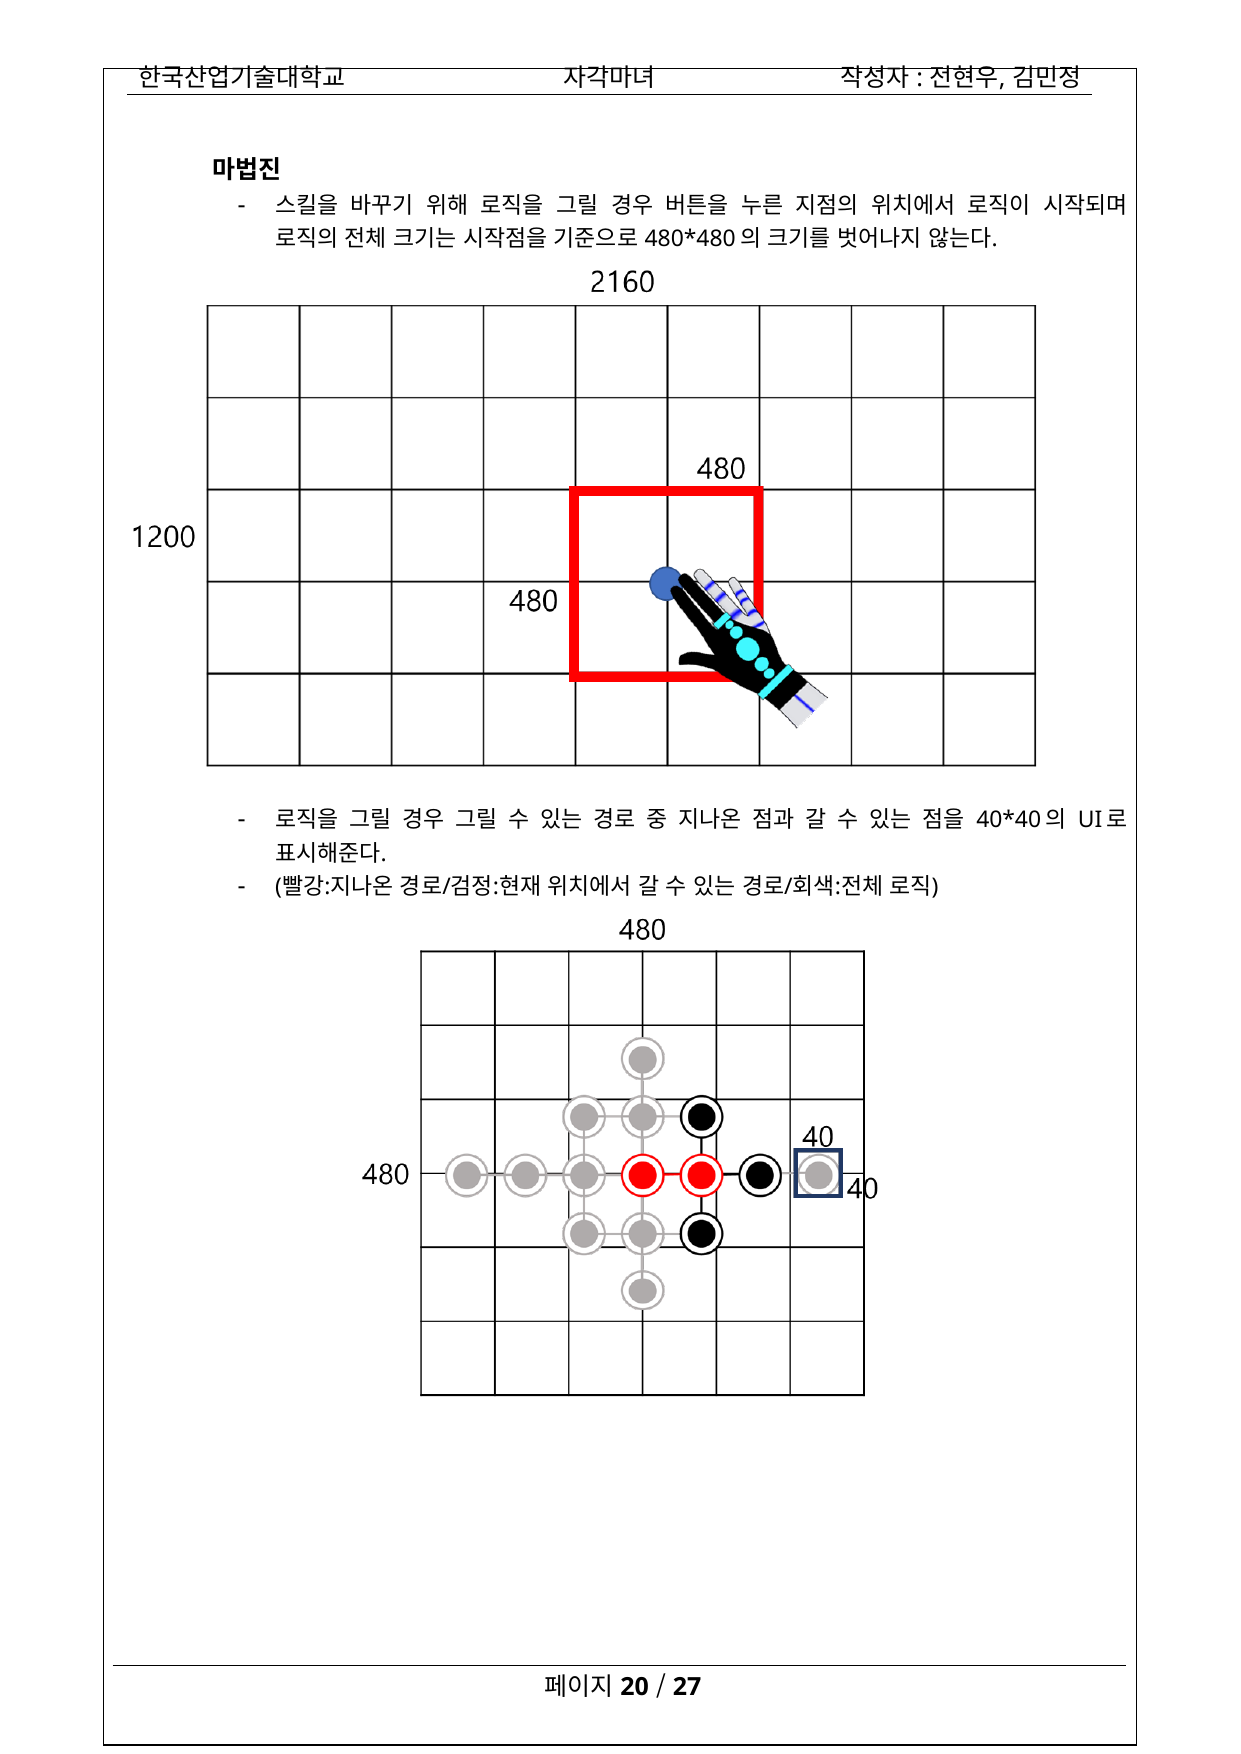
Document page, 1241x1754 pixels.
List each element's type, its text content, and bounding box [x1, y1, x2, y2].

list 스킬을 바꾸기 위해 [237, 186, 1128, 254]
picture [344, 901, 896, 1397]
list 로직을 그릴 경우 그릴 수 있는 경로 중 지나온 점과 갈 수 있는 점을 40*40의 UI로 표시해준다. [237, 800, 1128, 868]
subtitle 마법진 [212, 150, 1128, 186]
list (빨강:지나온 경로/검정:현재 위치에서 갈 수 있는 경로/회색:전체 로직) [237, 868, 1128, 902]
picture [112, 253, 1037, 767]
